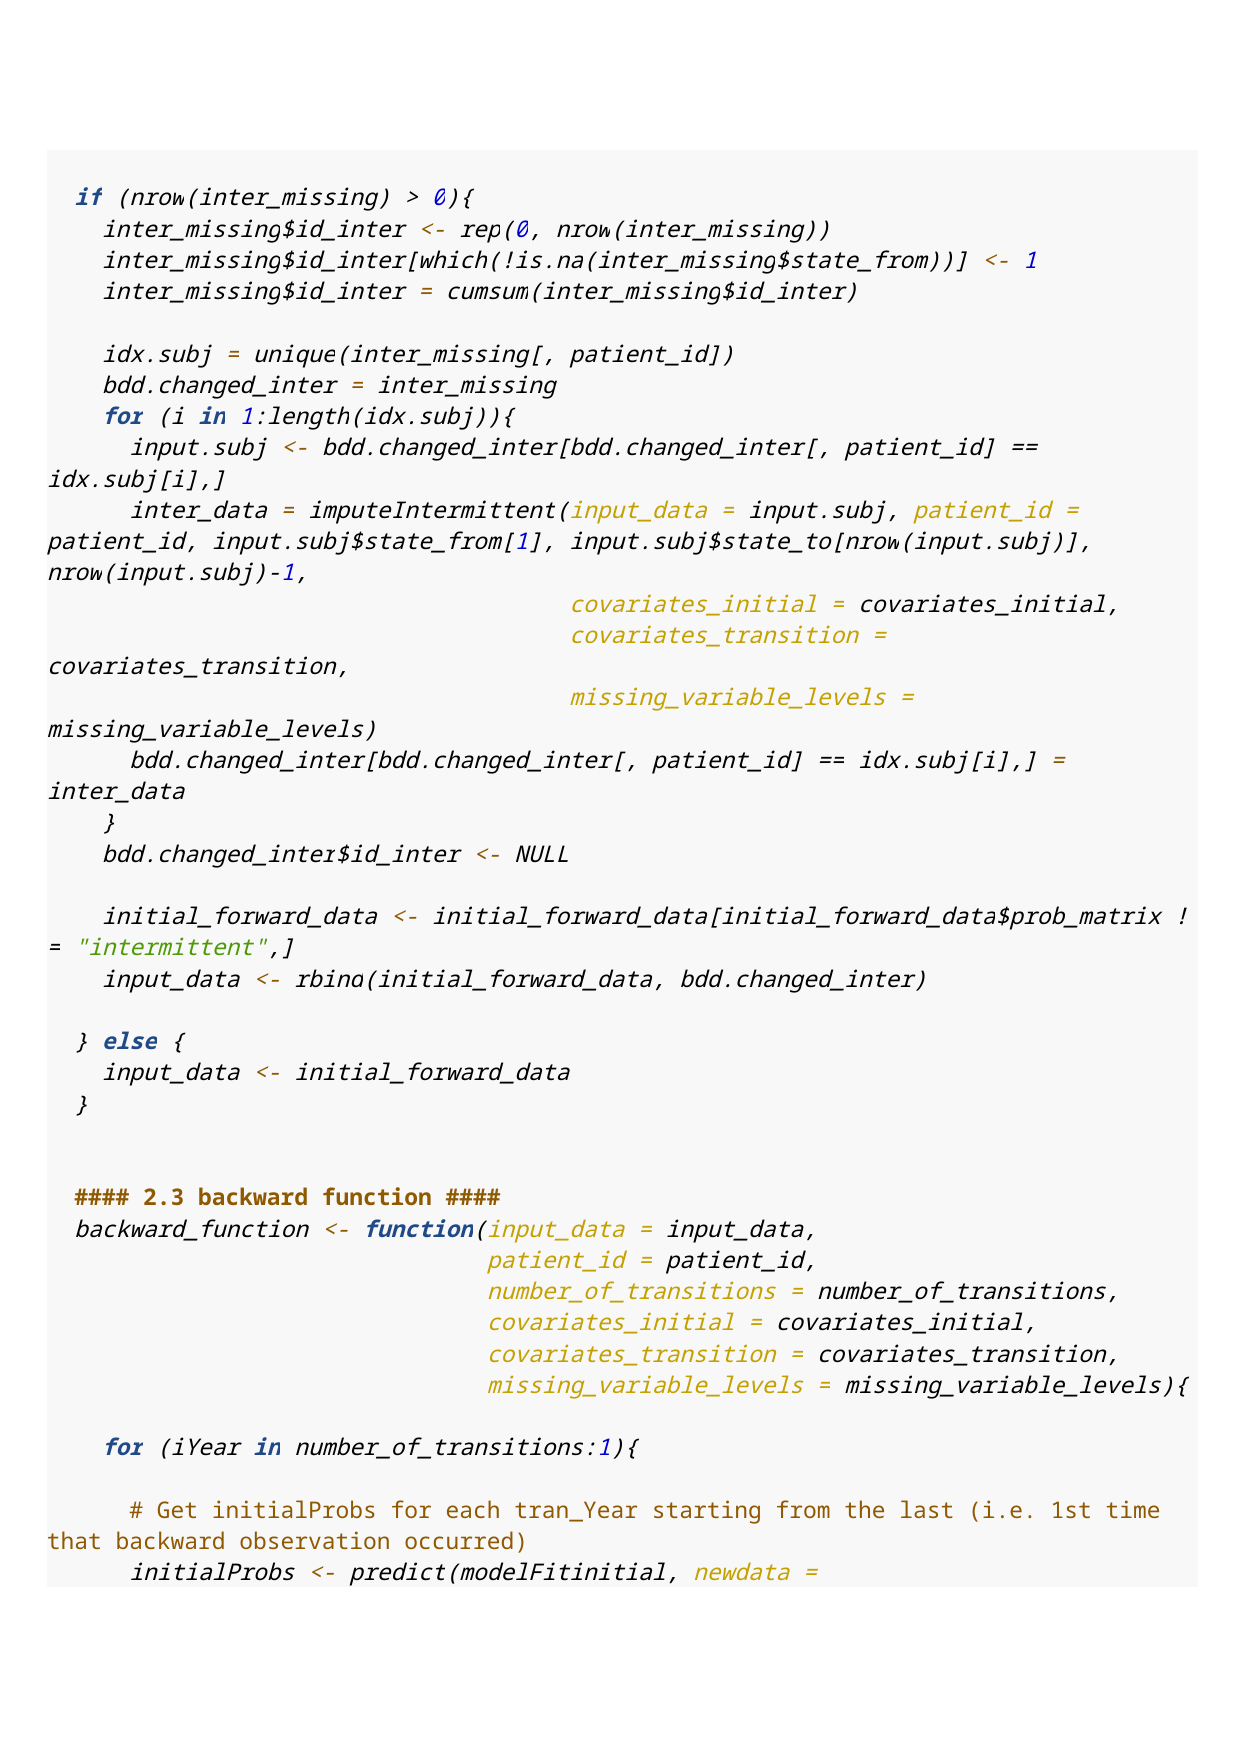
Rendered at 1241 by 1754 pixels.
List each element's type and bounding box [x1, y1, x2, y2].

text [47, 150, 1198, 1587]
